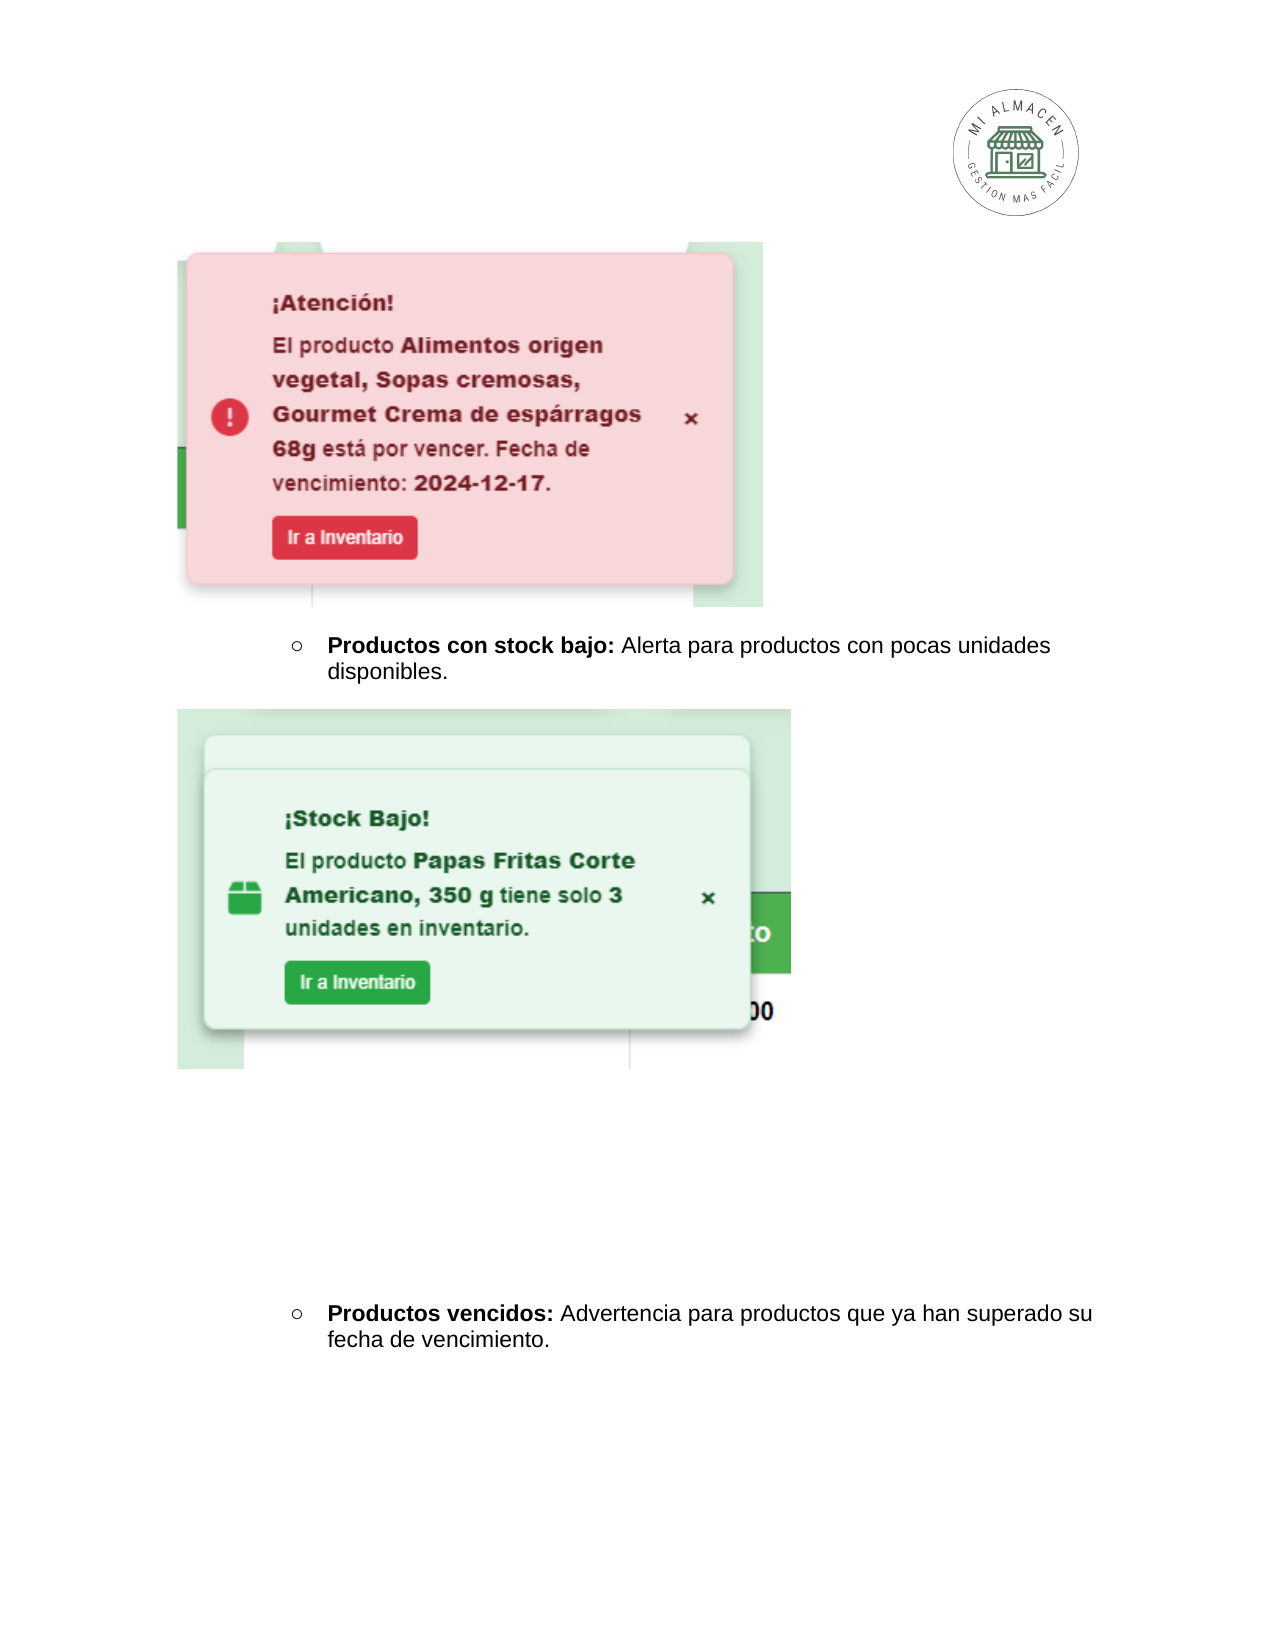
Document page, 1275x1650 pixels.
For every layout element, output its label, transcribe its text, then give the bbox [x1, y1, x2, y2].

picture [177, 242, 764, 607]
picture [937, 73, 1098, 235]
list Productos vencidos: Advertencia para productos que ya han superado su fecha de vencimiento. [290, 1299, 1098, 1352]
list Productos con stock bajo: Alerta para productos con pocas unidades disponibles. [290, 632, 1098, 685]
picture [177, 709, 792, 1069]
